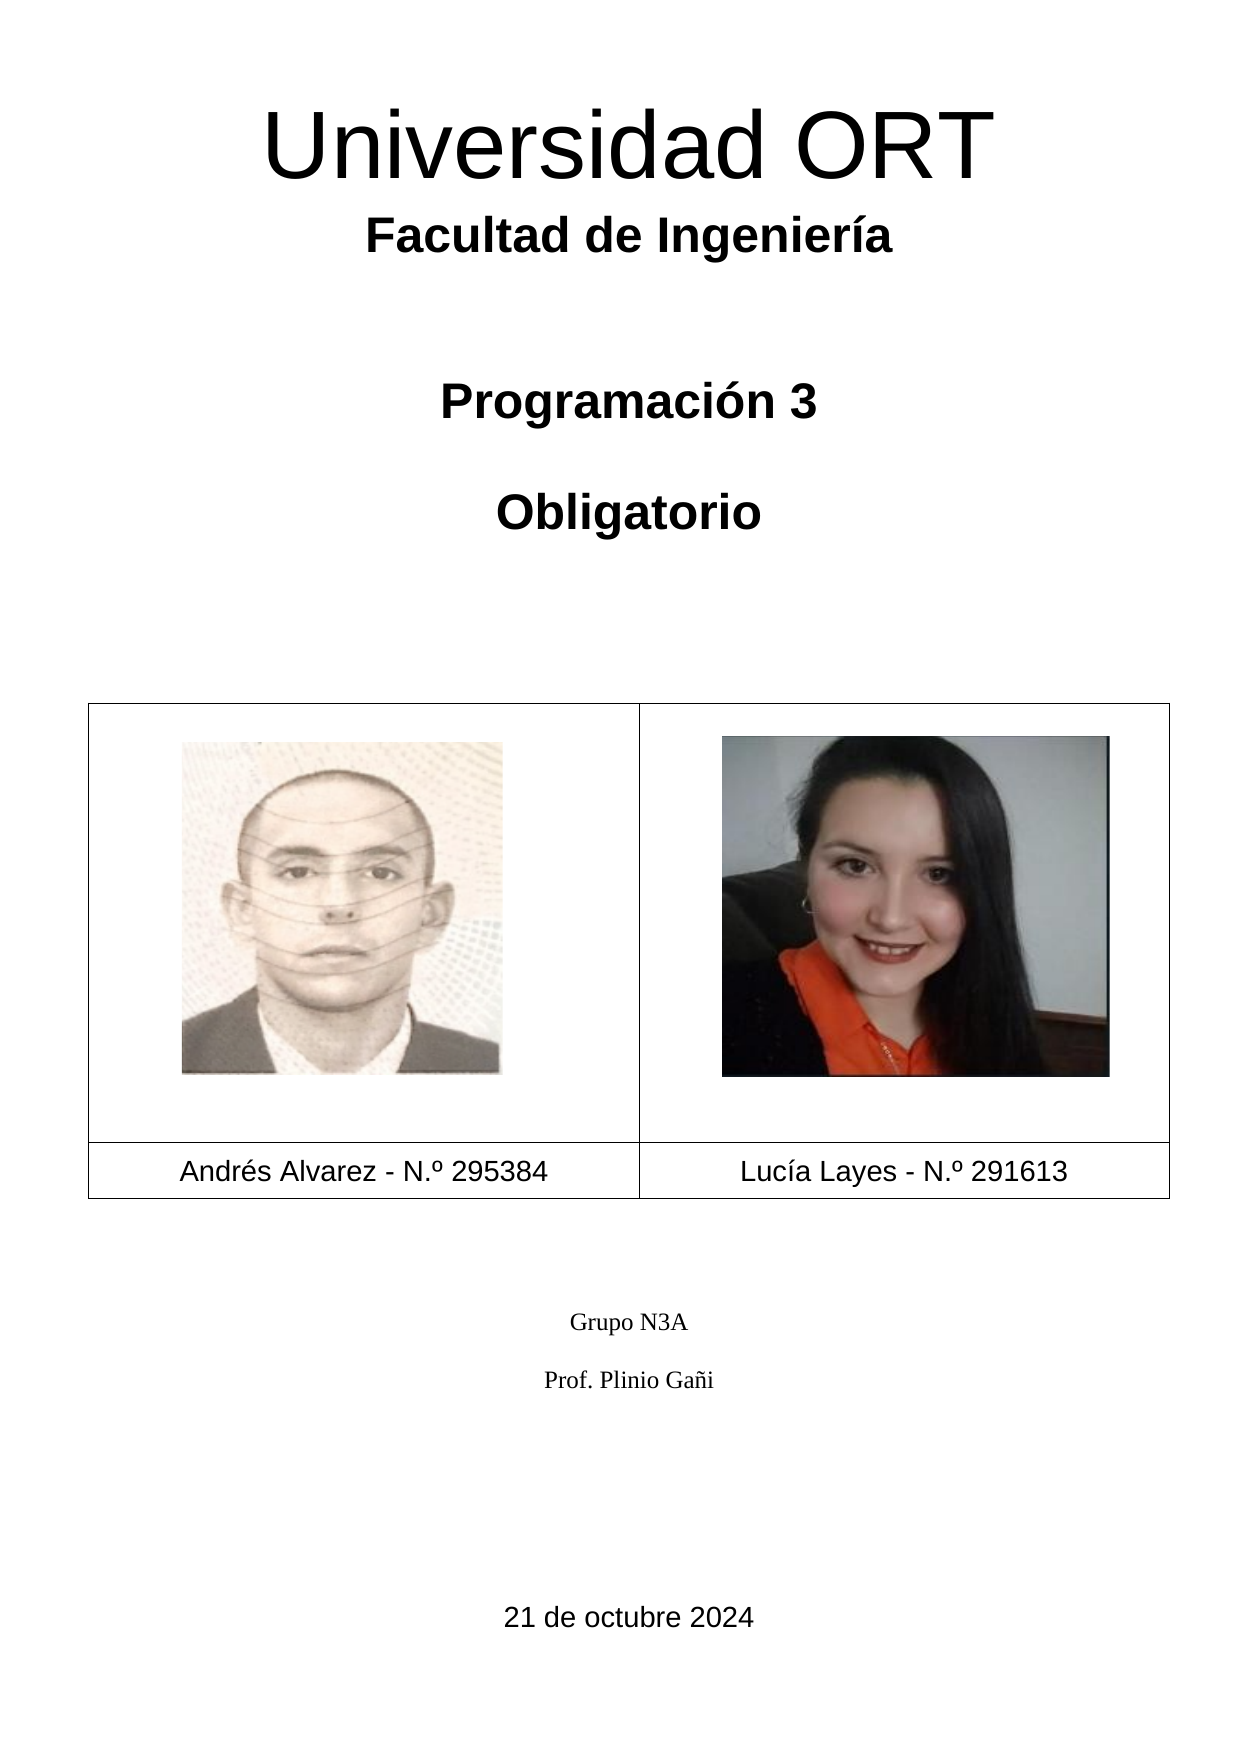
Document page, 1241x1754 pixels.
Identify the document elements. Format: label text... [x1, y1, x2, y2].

text Obligatorio [88, 483, 1169, 540]
text Universidad ORT [88, 88, 1169, 199]
text Prof. Plinio Gañi [88, 1365, 1169, 1394]
picture [722, 736, 1110, 1077]
text Programación 3 [88, 371, 1169, 429]
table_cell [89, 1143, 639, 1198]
text 21 de octubre 2024 [88, 1600, 1169, 1633]
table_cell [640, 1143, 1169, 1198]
text Facultad de Ingeniería [88, 205, 1169, 262]
picture [181, 742, 503, 1075]
text Grupo N3A [88, 1307, 1169, 1336]
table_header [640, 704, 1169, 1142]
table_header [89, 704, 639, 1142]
